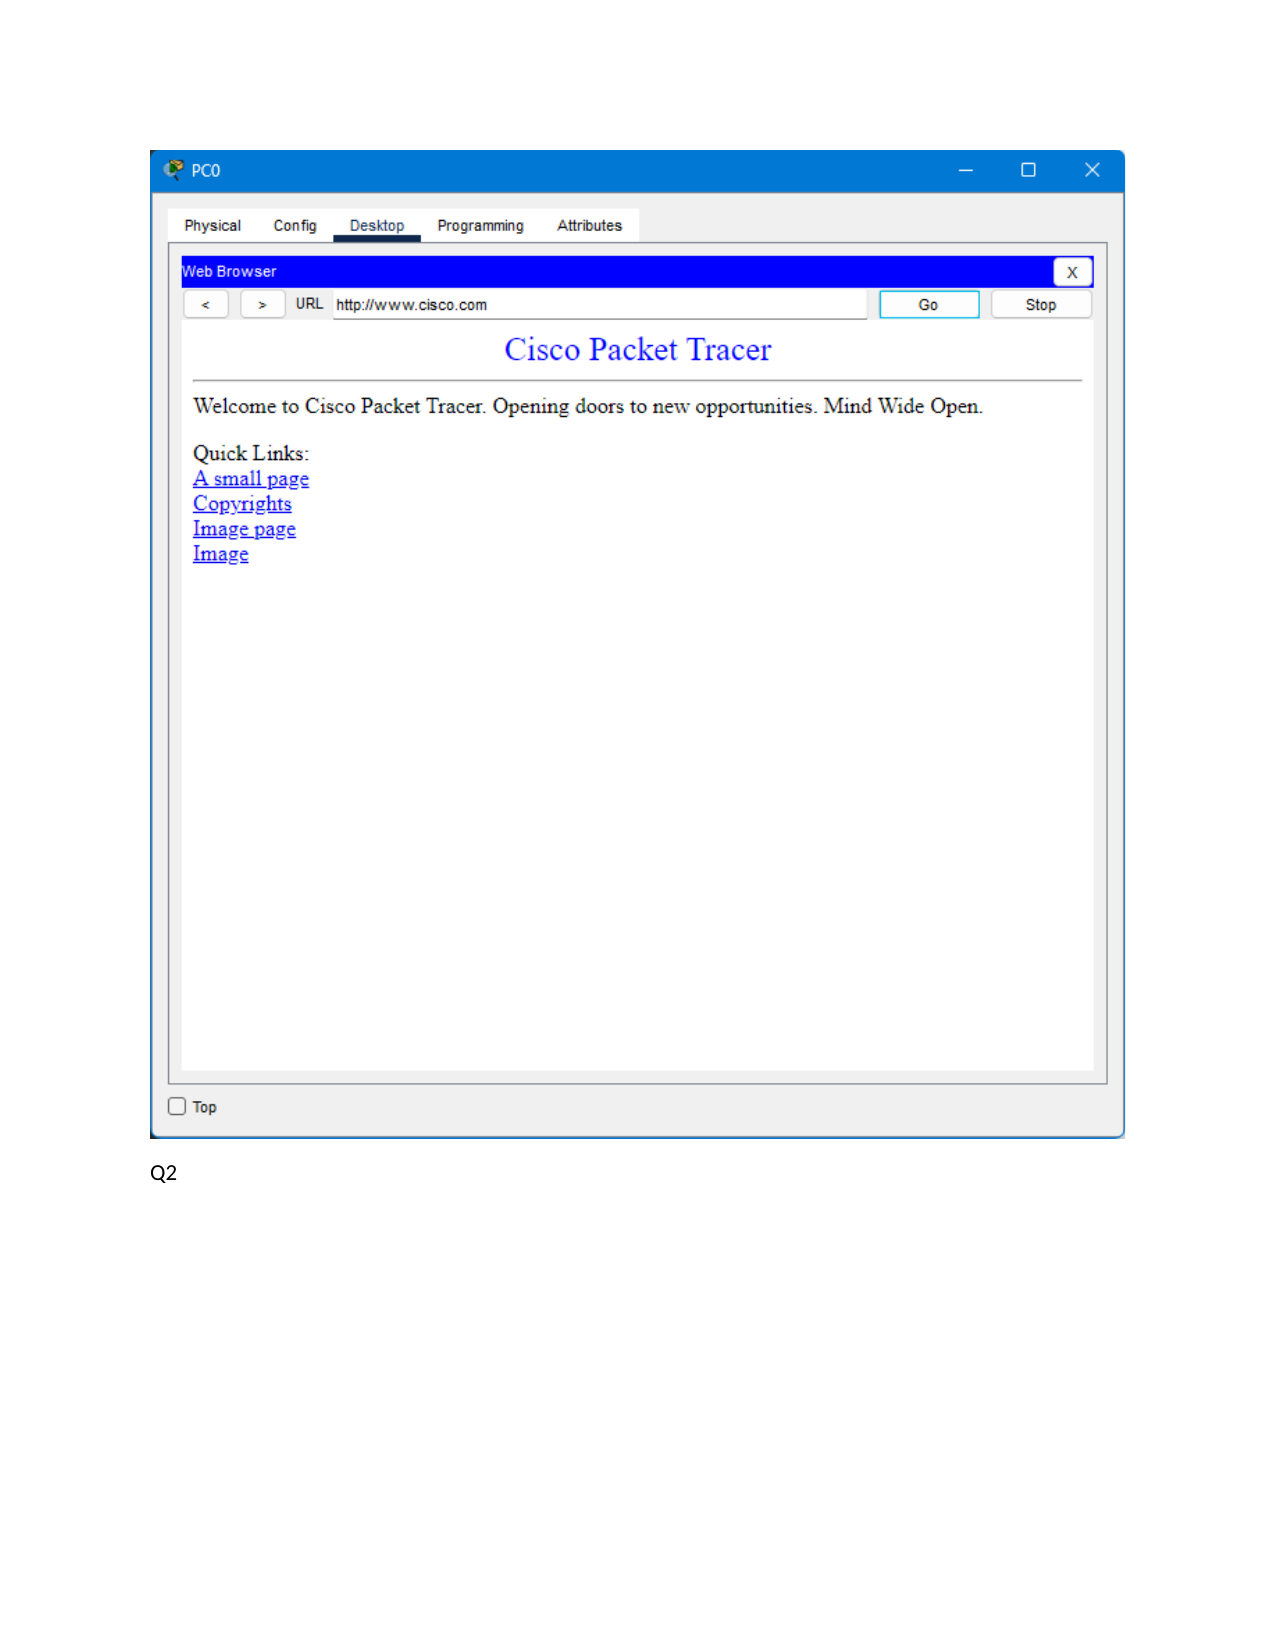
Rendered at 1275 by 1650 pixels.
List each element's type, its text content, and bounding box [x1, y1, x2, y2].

text Q2 [150, 1158, 1125, 1186]
picture [150, 150, 1125, 1139]
